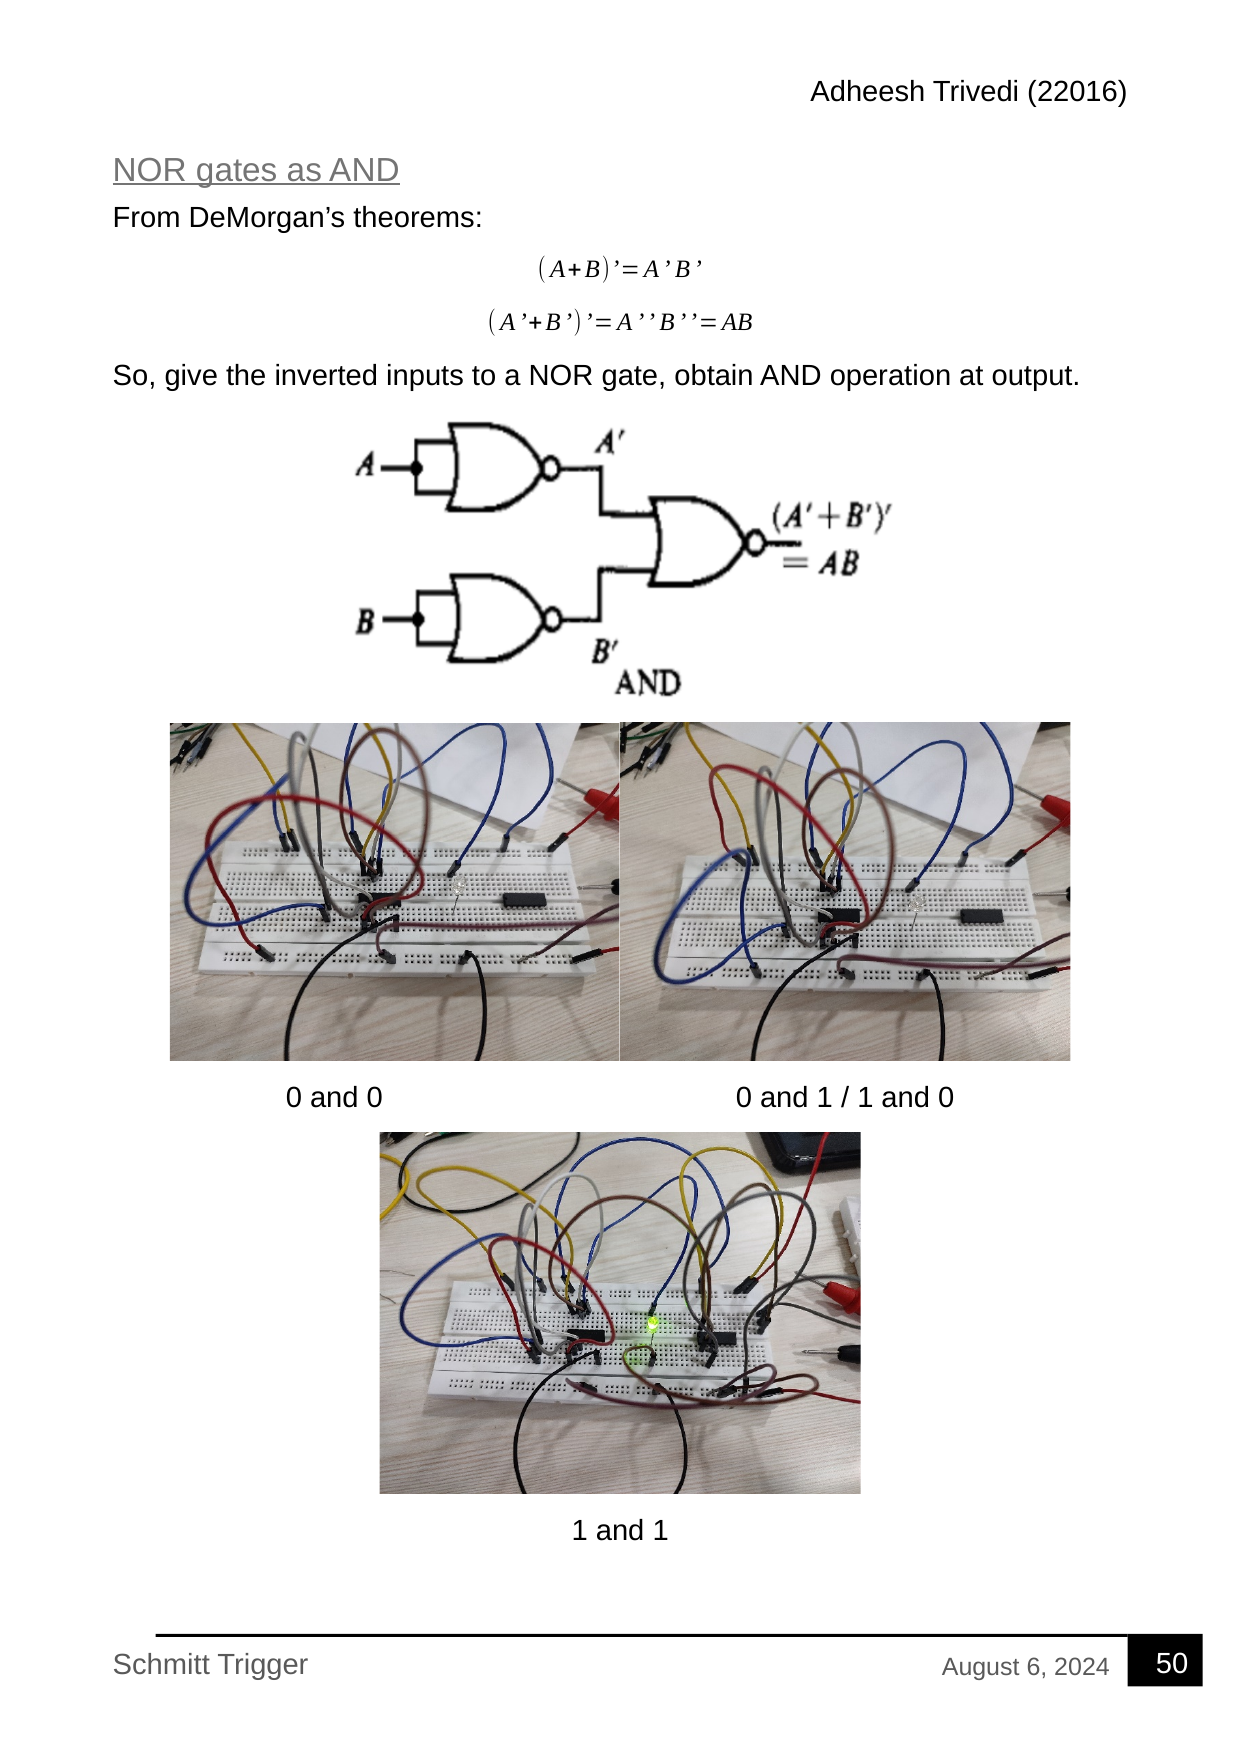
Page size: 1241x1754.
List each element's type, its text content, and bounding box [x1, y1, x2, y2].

picture [347, 411, 894, 704]
text From DeMorgan’s theorems: [112, 200, 1128, 233]
text 0 and 0 0 and 1 / 1 and 0 [112, 1080, 1128, 1113]
text 1 and 1 [112, 1513, 1128, 1546]
subtitle NOR gates as AND [112, 150, 1128, 188]
picture [169, 722, 1071, 1061]
picture [379, 1132, 861, 1494]
text So, give the inverted inputs to a NOR gate, obtain AND operation at output. [112, 358, 1128, 392]
